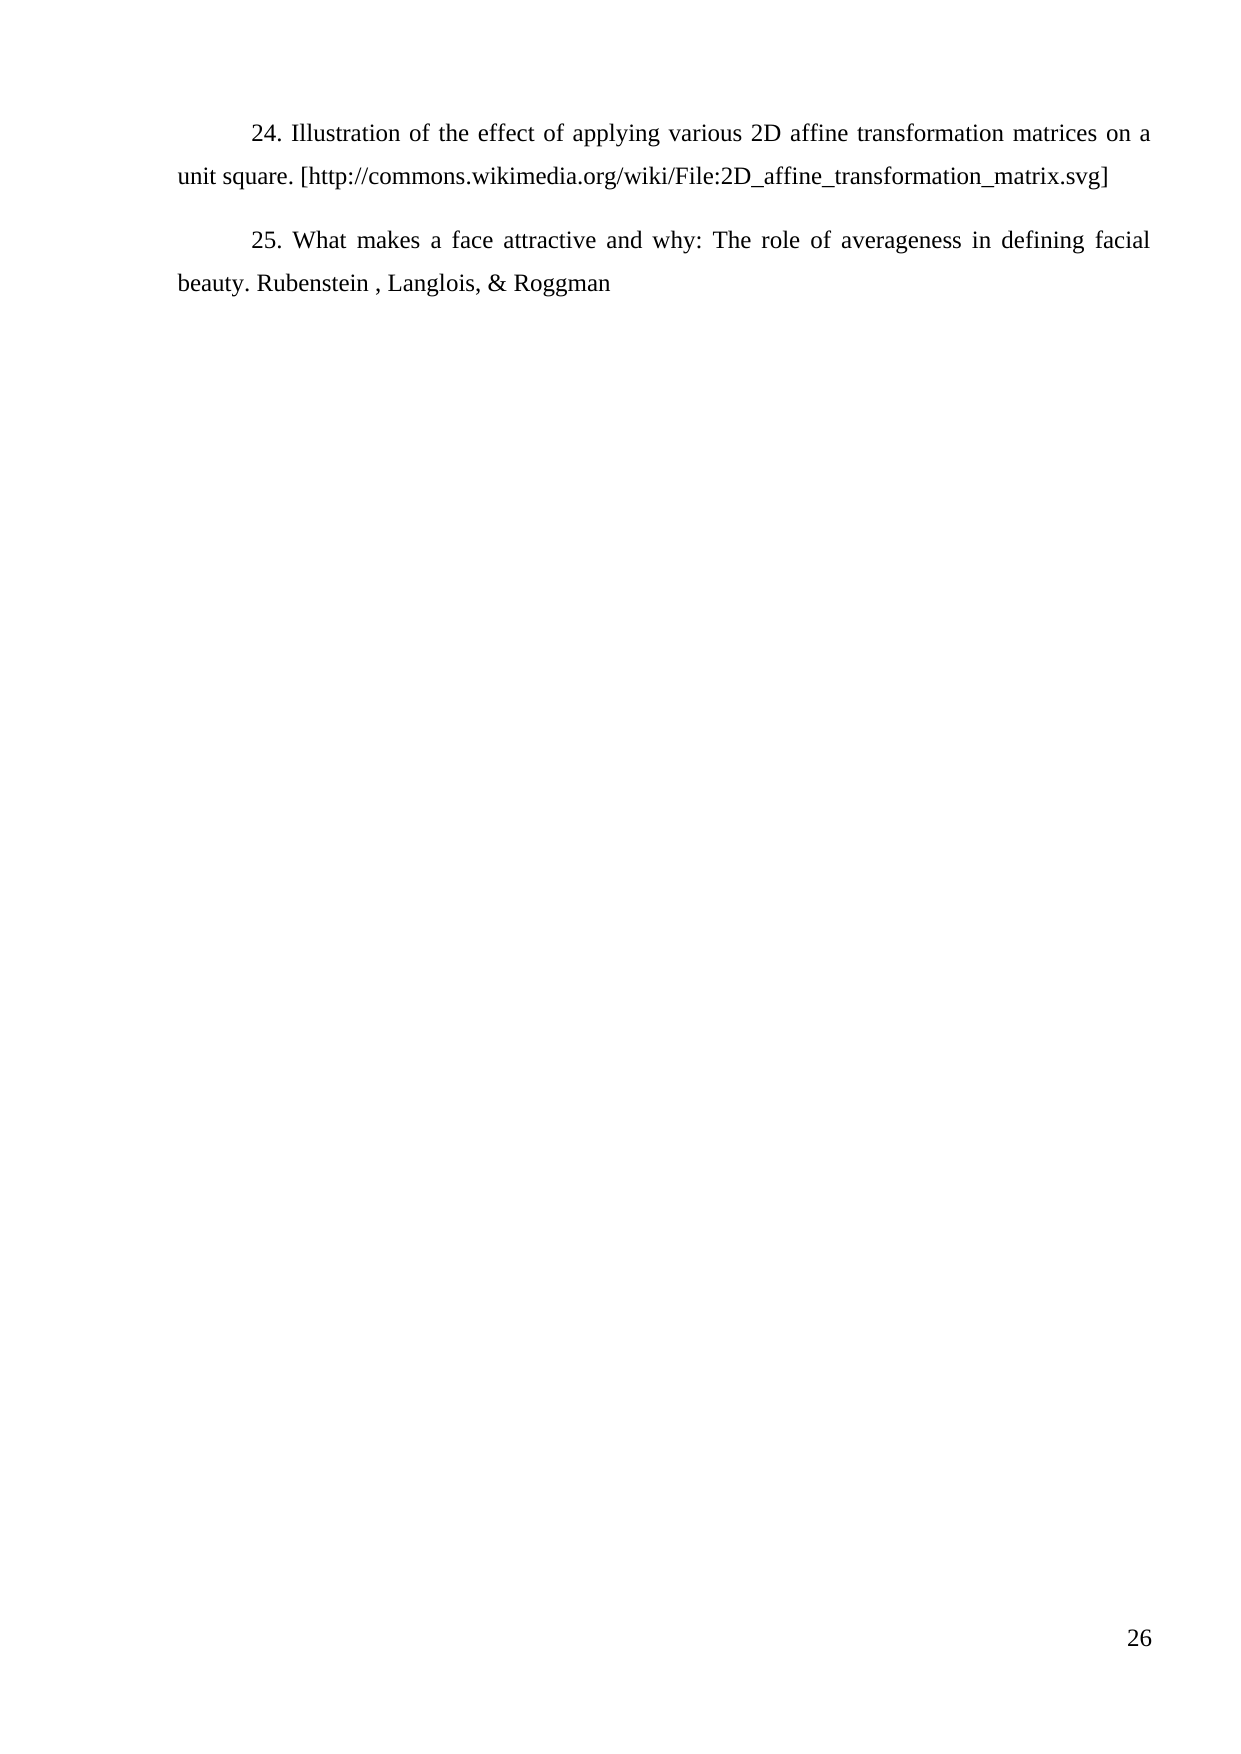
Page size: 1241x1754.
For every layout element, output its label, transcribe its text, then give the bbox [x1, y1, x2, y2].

text 24. Illustration of the effect of applying various 2D affine transformation matrices on a unit square. [http://commons.wikimedia.org/wiki/File:2D_affine_transformation_matrix.svg] [177, 118, 1152, 190]
text 25. What makes a face attractive and why: The role of averageness in defining facial beauty. Rubenstein , Langlois, & Roggman [177, 225, 1152, 297]
